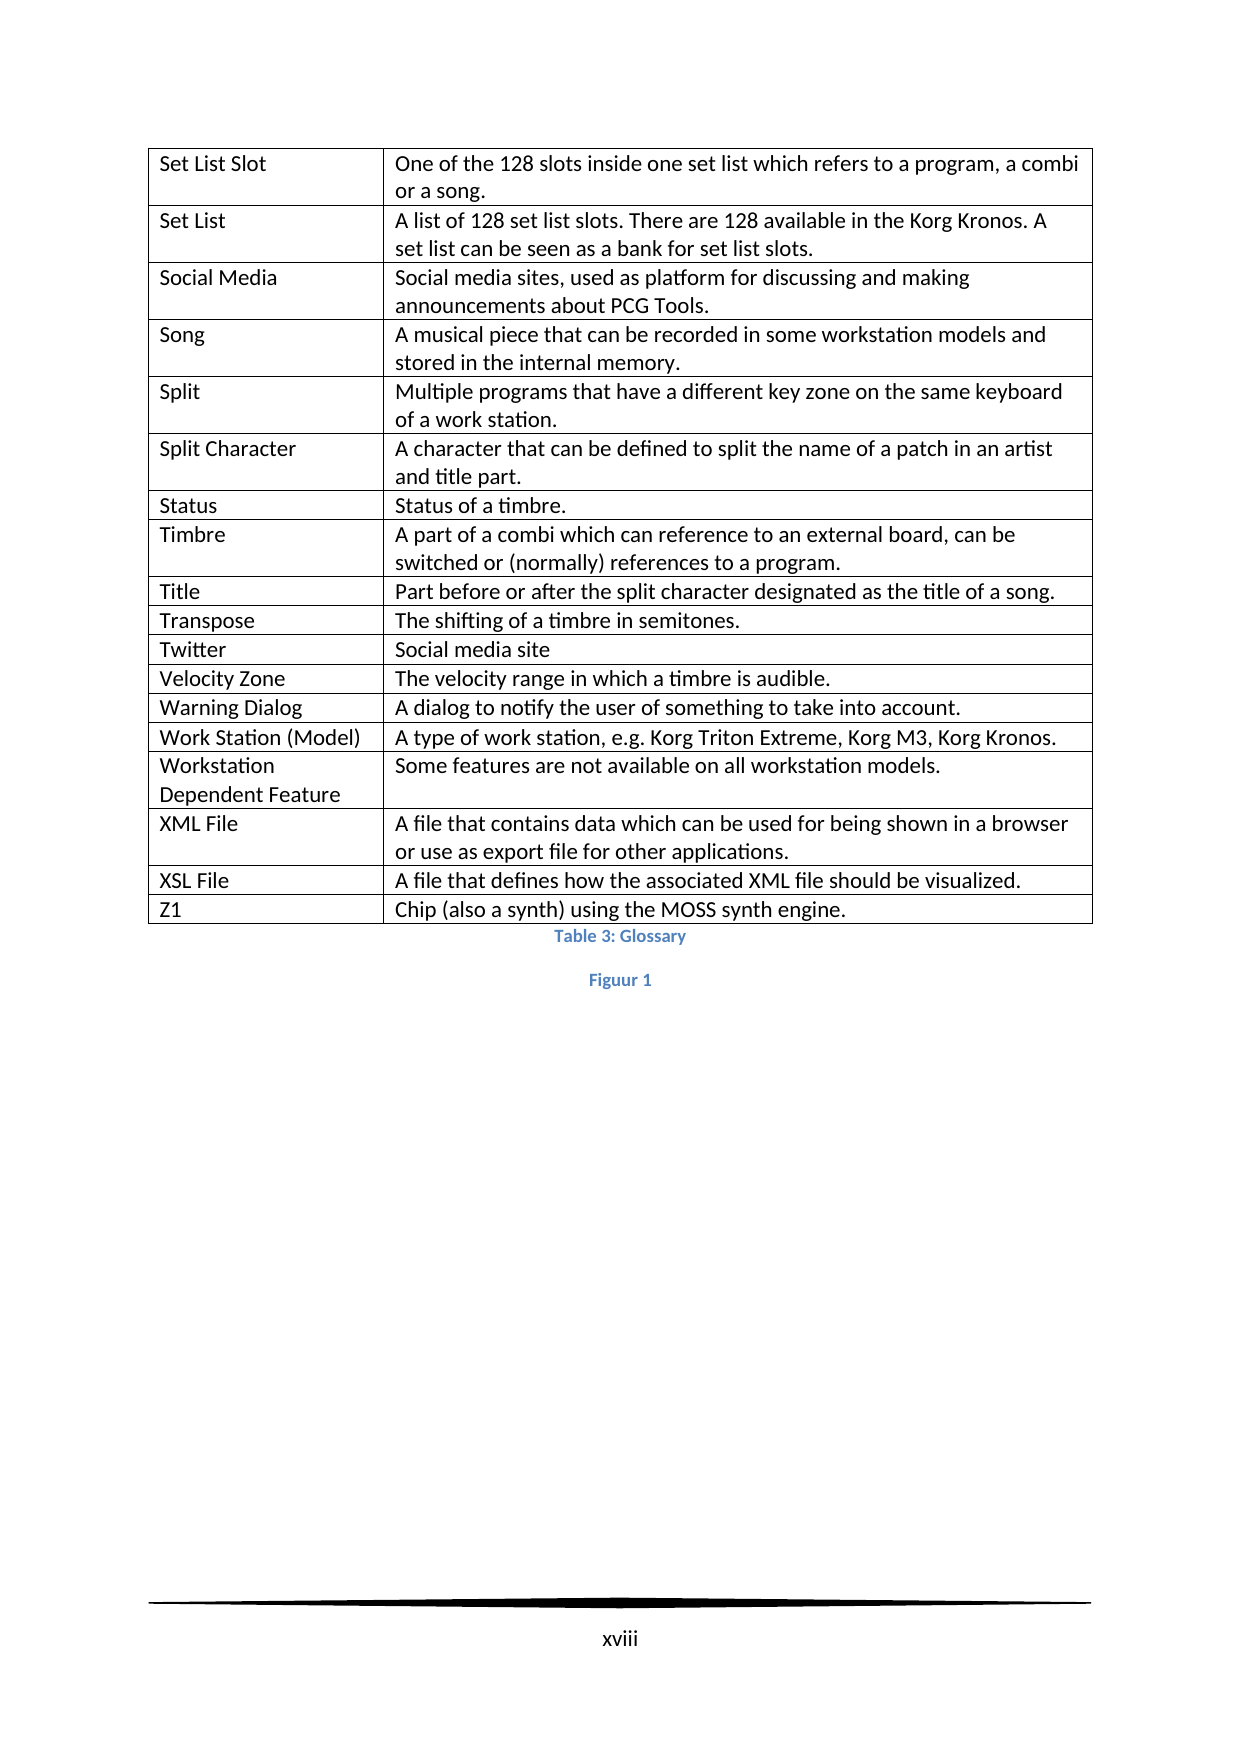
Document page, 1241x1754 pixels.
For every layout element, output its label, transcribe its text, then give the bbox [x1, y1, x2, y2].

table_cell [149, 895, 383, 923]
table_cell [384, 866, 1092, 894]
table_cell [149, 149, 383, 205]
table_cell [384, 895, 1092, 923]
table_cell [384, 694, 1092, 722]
text Table 3: Glossary [148, 924, 1093, 947]
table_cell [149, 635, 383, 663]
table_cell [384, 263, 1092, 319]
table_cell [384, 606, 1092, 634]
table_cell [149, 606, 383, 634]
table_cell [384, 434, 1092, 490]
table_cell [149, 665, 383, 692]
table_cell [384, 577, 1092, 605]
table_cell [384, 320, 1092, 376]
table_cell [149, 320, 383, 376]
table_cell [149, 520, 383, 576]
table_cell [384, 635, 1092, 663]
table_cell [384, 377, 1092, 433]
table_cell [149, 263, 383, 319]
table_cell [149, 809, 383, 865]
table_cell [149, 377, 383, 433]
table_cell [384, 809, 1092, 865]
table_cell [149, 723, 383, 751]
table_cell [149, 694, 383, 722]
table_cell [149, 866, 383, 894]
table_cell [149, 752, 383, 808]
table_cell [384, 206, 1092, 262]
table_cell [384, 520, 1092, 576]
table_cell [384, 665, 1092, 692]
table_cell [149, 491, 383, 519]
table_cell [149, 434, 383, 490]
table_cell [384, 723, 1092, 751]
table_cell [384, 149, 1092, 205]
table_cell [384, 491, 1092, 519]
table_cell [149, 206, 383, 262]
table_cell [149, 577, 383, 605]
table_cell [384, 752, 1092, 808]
text Figuur [148, 968, 1093, 991]
